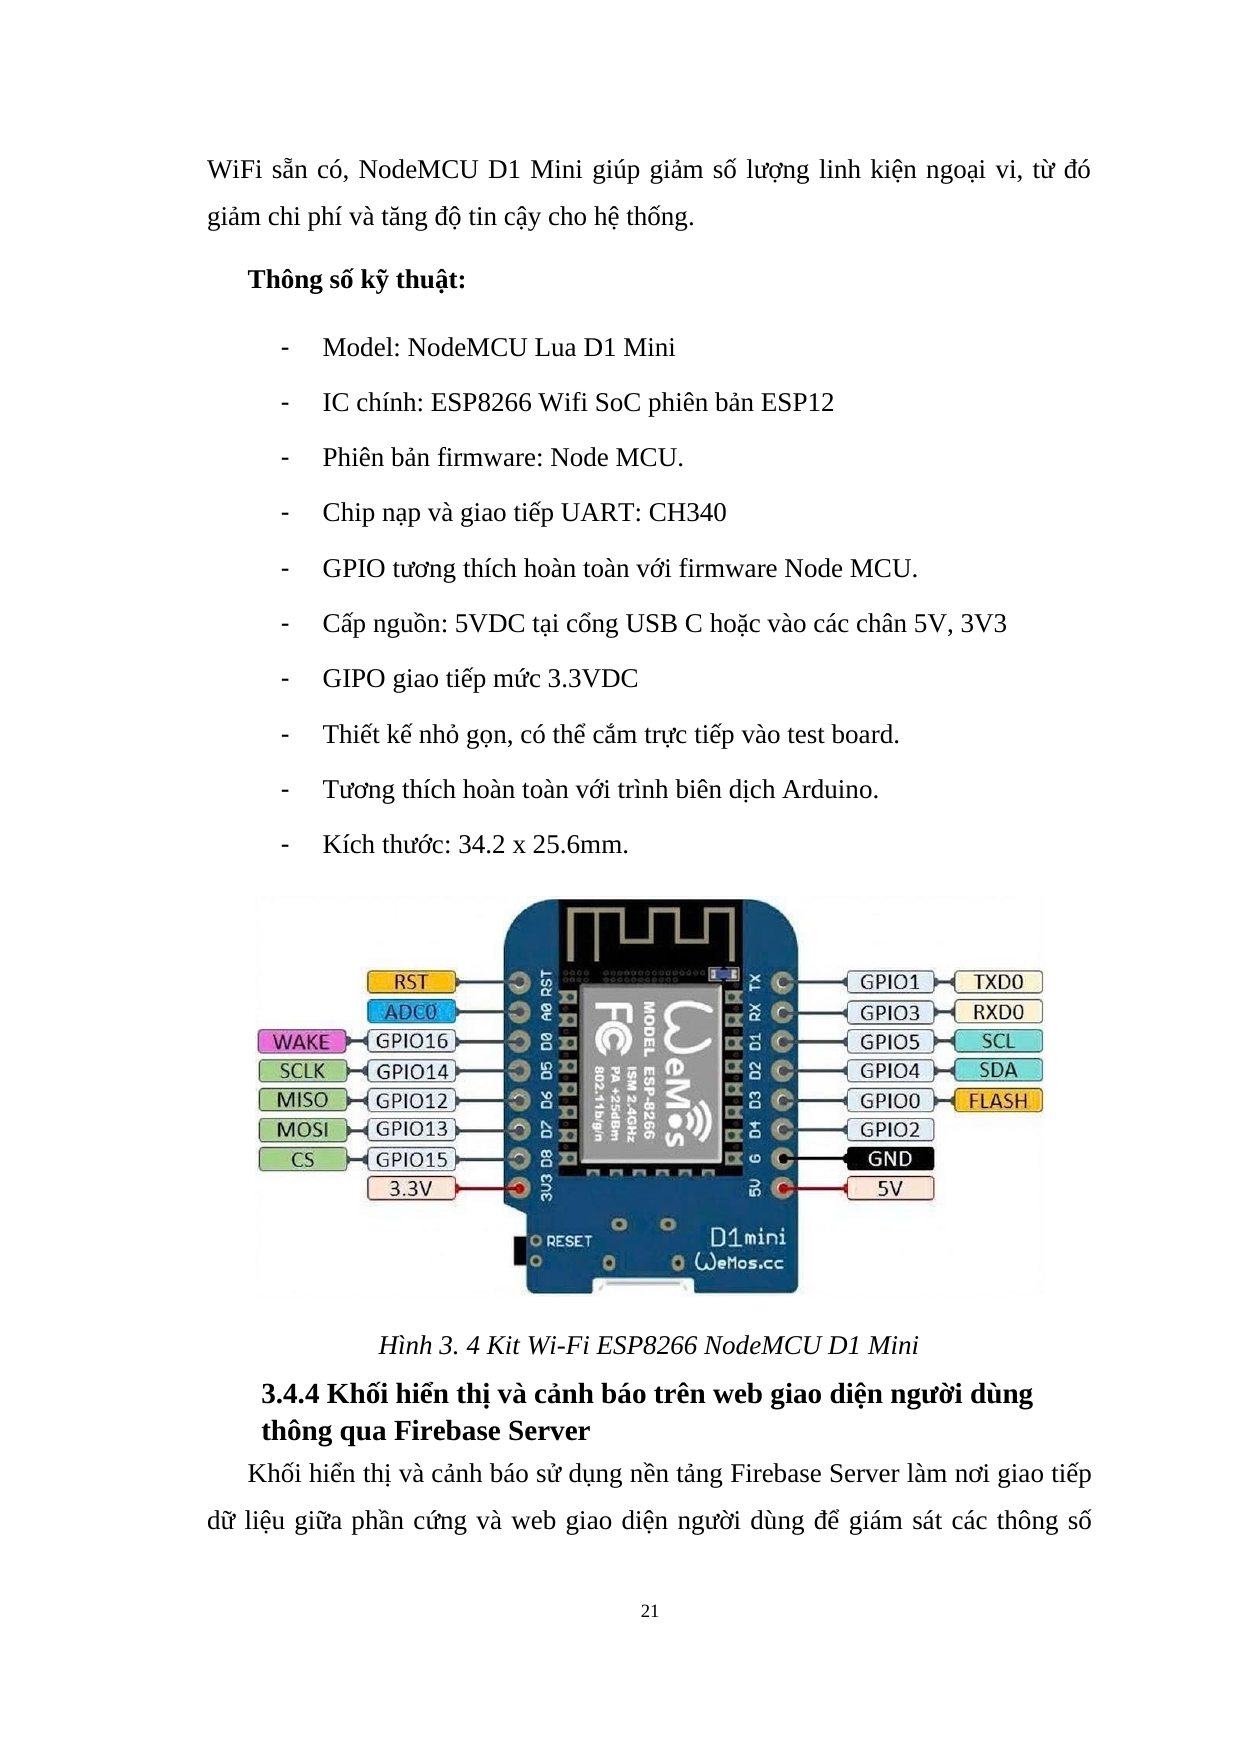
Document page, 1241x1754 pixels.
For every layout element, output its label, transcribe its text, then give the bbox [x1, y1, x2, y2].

list Cấp nguồn: 5VDC tại cổng USB C hoặc vào các chân 5V, 3V3 [285, 603, 1093, 640]
list Model: NodeMCU Lua D1 Mini [285, 327, 1093, 364]
list IC chính: ESP8266 Wifi SoC phiên bản ESP12 [285, 382, 1093, 419]
list GIPO giao tiếp mức 3.3VDC [285, 659, 1093, 696]
list Tương thích hoàn toàn với trình biên dịch Arduino. [285, 769, 1093, 806]
list Chip nạp và giao tiếp UART: CH340 [285, 493, 1093, 530]
subtitle 3.4.4 Khối hiển thị và cảnh báo trên web giao diện người dùng thông qua Firebase Server [261, 1377, 1093, 1446]
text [207, 154, 1093, 231]
list Thiết kế nhỏ gọn, có thể cắm trực tiếp vào test board. [285, 714, 1093, 751]
text Thông số kỹ thuật: [207, 264, 1093, 295]
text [207, 1457, 1093, 1535]
list Kích thước: 34.2 x 25.6mm. [285, 825, 1093, 862]
list GPIO tương thích hoàn toàn với firmware Node MCU. [285, 548, 1093, 585]
list Phiên bản firmware: Node MCU. [285, 438, 1093, 474]
picture [255, 896, 1046, 1297]
